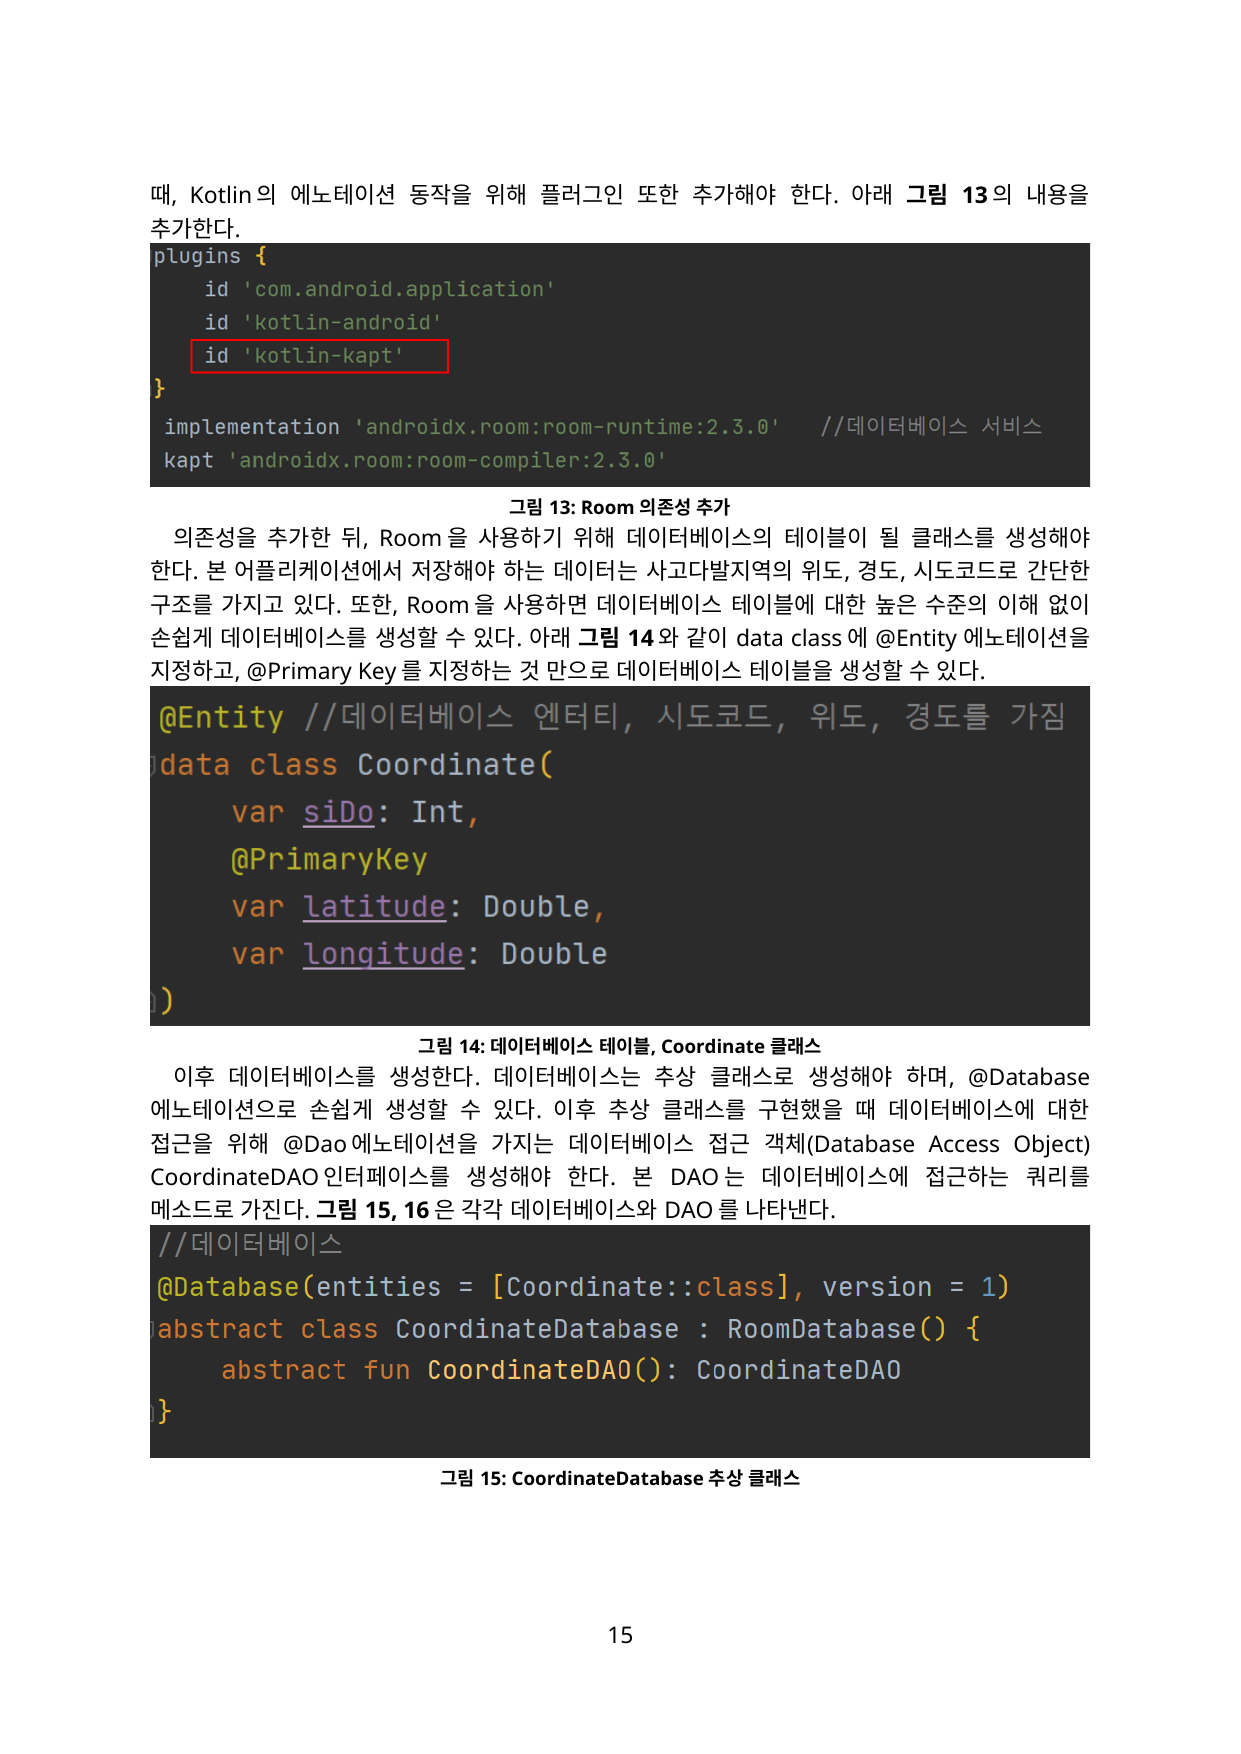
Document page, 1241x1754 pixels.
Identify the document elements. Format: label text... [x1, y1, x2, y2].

text 이후 데이터베이스를 생성한다. 데이터베이스는 추상 클래스로 생성해야 하며, @Database 에노테이션으로 손쉽게 생성할 수 있다. 이후 추상 클래스를 구현했을 때 데이터베이스에 대한 접근을 위해 @Dao에노테이션을 가지는 데이터베이스 접근 객체(Database Access Object) CoordinateDAO인터페이스를 생성해야 한다. 본 DAO는 데이터베이스에 접근하는 쿼리를 메소드로 가진다. 그림 15, 16은 각각 데이터베이스와 DAO를 나타낸다. [150, 1059, 1090, 1225]
text 그림 : CoordinateDatabase 추상 클래스 [150, 1458, 1090, 1491]
text 그림 : Room 의존성 추가 [150, 487, 1090, 520]
text 그림 : 데이터베이스 테이블, Coordinate 클래스 [150, 1026, 1090, 1059]
picture [150, 1225, 1091, 1458]
text 의존성을 추가한 뒤, Room을 사용하기 위해 데이터베이스의 테이블이 될 클래스를 생성해야 한다. 본 어플리케이션에서 저장해야 하는 데이터는 사고다발지역의 위도, 경도, 시도코드로 간단한 구조를 가지고 있다. 또한, Room을 사용하면 데이터베이스 테이블에 대한 높은 수준의 이해 없이 손쉽게 데이터베이스를 생성할 수 있다. 아래 그림 14와 같이 data class에 @Entity 에노테이션을 지정하고, @Primary Key를 지정하는 것 만으로 데이터베이스 테이블을 생성할 수 있다. [150, 520, 1090, 686]
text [150, 177, 1090, 243]
picture [150, 686, 1091, 1026]
picture [150, 243, 1091, 487]
